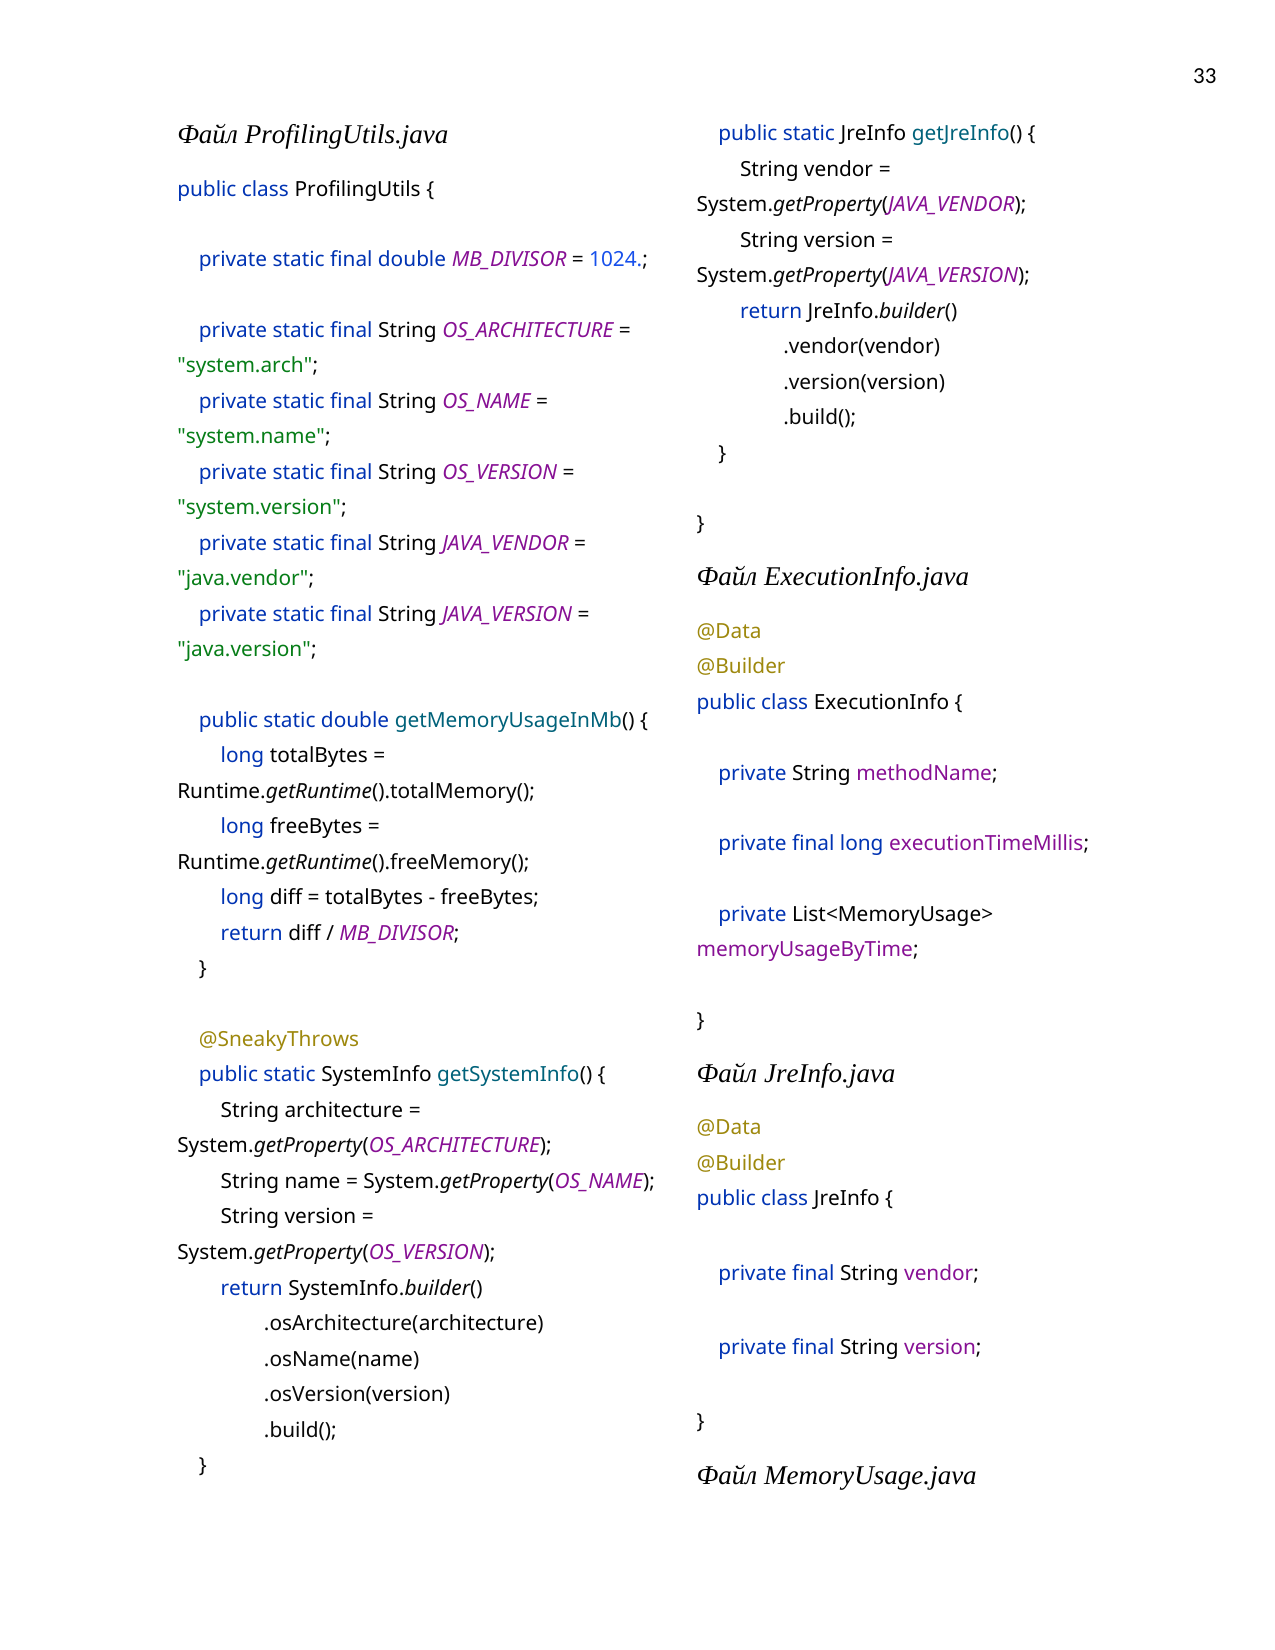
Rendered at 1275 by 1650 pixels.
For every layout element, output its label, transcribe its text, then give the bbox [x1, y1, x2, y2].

text Файл ProfilingUtils.java [177, 118, 696, 149]
text public class ProfilingUtils { private static final double MB_DIVISOR = 1024.; private static final String OS_ARCHITECTURE = "system.arch"; private static final String OS_NAME = "system.name"; private static final String OS_VERSION = "system.version"; private static final String JAVA_VENDOR = "java.vendor"; private static final String JAVA_VERSION = "java.version"; public static double getMemoryUsageInMb() { long totalBytes = Runtime.getRuntime().totalMemory(); long freeBytes = Runtime.getRuntime().freeMemory(); long diff = totalBytes - freeBytes; return diff / MB_DIVISOR; } @SneakyThrows public static SystemInfo getSystemInfo() { String architecture = System.getProperty(OS_ARCHITECTURE); String name = System.getProperty(OS_NAME); String version = System.getProperty(OS_VERSION); return SystemInfo.builder() .osArchitecture(architecture) .osName(name) .osVersion(version) .build(); } public static JreInfo getJreInfo() { String vendor = System.getProperty(JAVA_VENDOR); String version = System.getProperty(JAVA_VERSION); return JreInfo.builder() .vendor(vendor) .version(version) .build(); } } [177, 118, 1216, 1514]
text Файл JreInfo.java [696, 1057, 1216, 1088]
text Файл MemoryUsage.java [696, 1459, 1216, 1490]
text Файл ExecutionInfo.java [696, 561, 1216, 592]
text @Data @Builder public class ExecutionInfo { private String methodName; private final long executionTimeMillis; private List<MemoryUsage> memoryUsageByTime; } [696, 616, 1216, 1033]
text @Data @Builder public class JreInfo { private final String vendor; private final String version; } [696, 1112, 1216, 1435]
